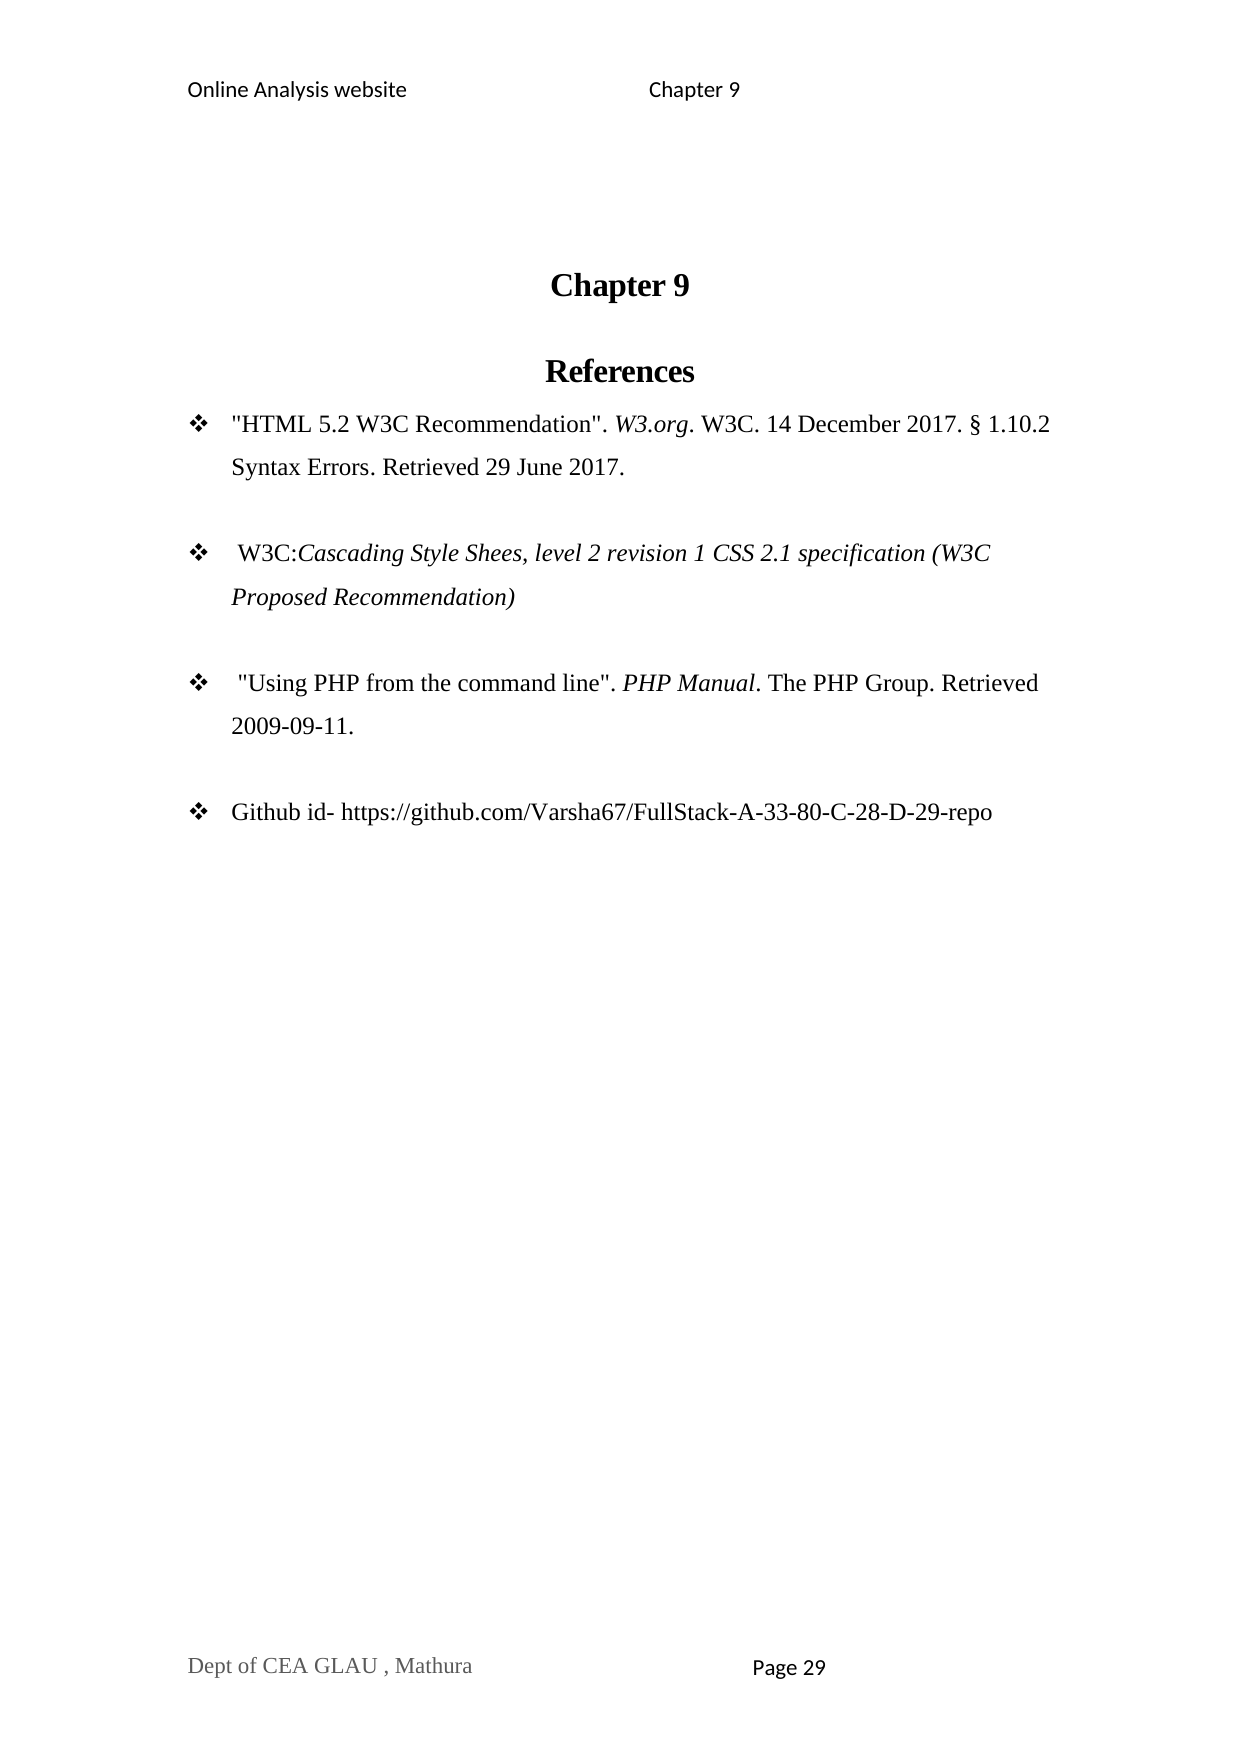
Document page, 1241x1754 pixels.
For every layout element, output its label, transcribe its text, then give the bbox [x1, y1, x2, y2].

list Chapter 9 [187, 265, 1053, 303]
list Github id- https://github.com/Varsha67/FullStack-A-33-80-C-28-D-29-repo [187, 797, 1053, 826]
list W3C:Cascading Style Shees, level 2 revision 1 CSS 2.1 specification (W3C Proposed Recommendation) [187, 538, 1053, 610]
list "Using PHP from the command line". PHP Manual. The PHP Group. Retrieved 2009-09-11. [187, 668, 1053, 740]
list "HTML 5.2 W3C Recommendation". W3.org. W3C. 14 December 2017. § 1.10.2 Syntax Errors. Retrieved 29 June 2017. [187, 409, 1053, 481]
text References [187, 352, 1053, 390]
